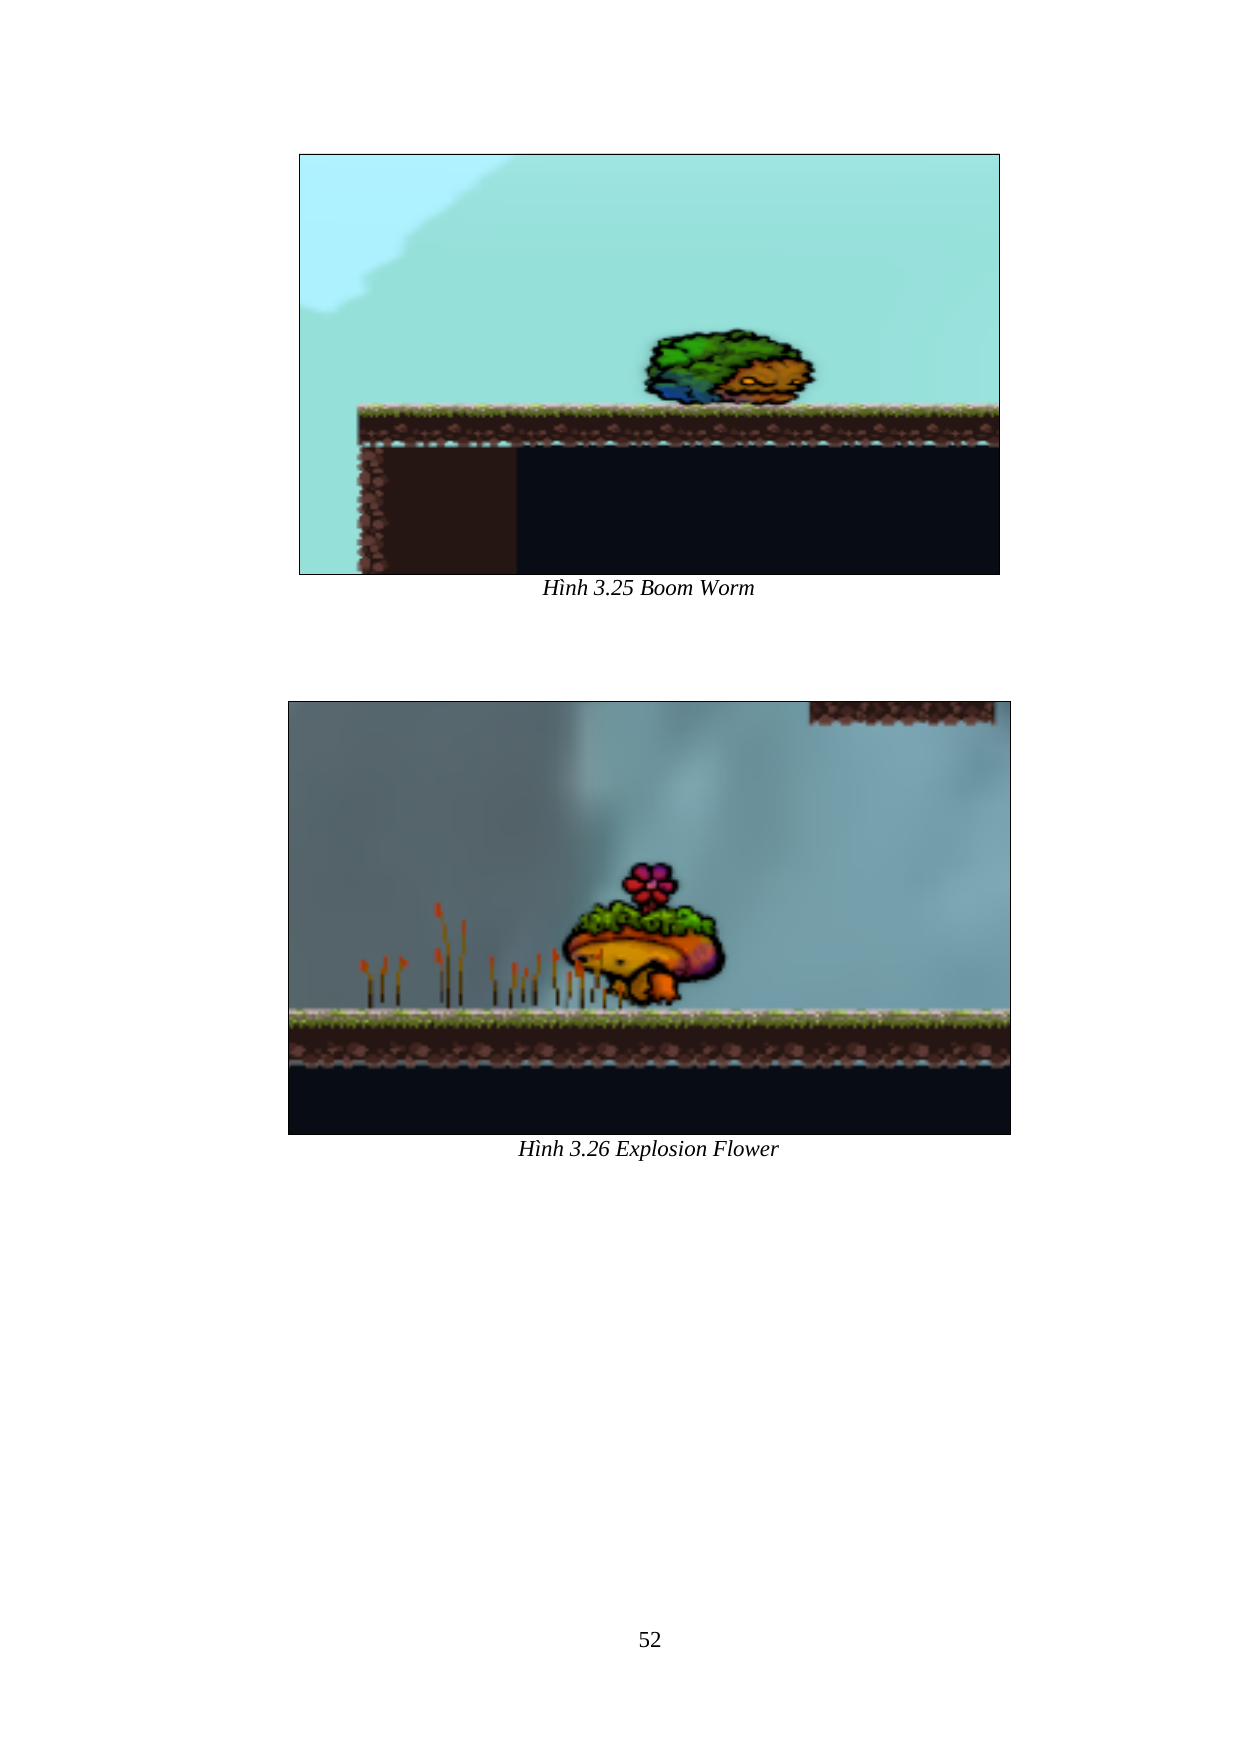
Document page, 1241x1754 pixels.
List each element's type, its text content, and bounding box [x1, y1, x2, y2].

picture [300, 155, 999, 574]
picture [289, 702, 1010, 1134]
text Hình 3.26 Explosion Flower [177, 1135, 1122, 1161]
text Hình 3.25 Boom Worm [177, 574, 1122, 601]
